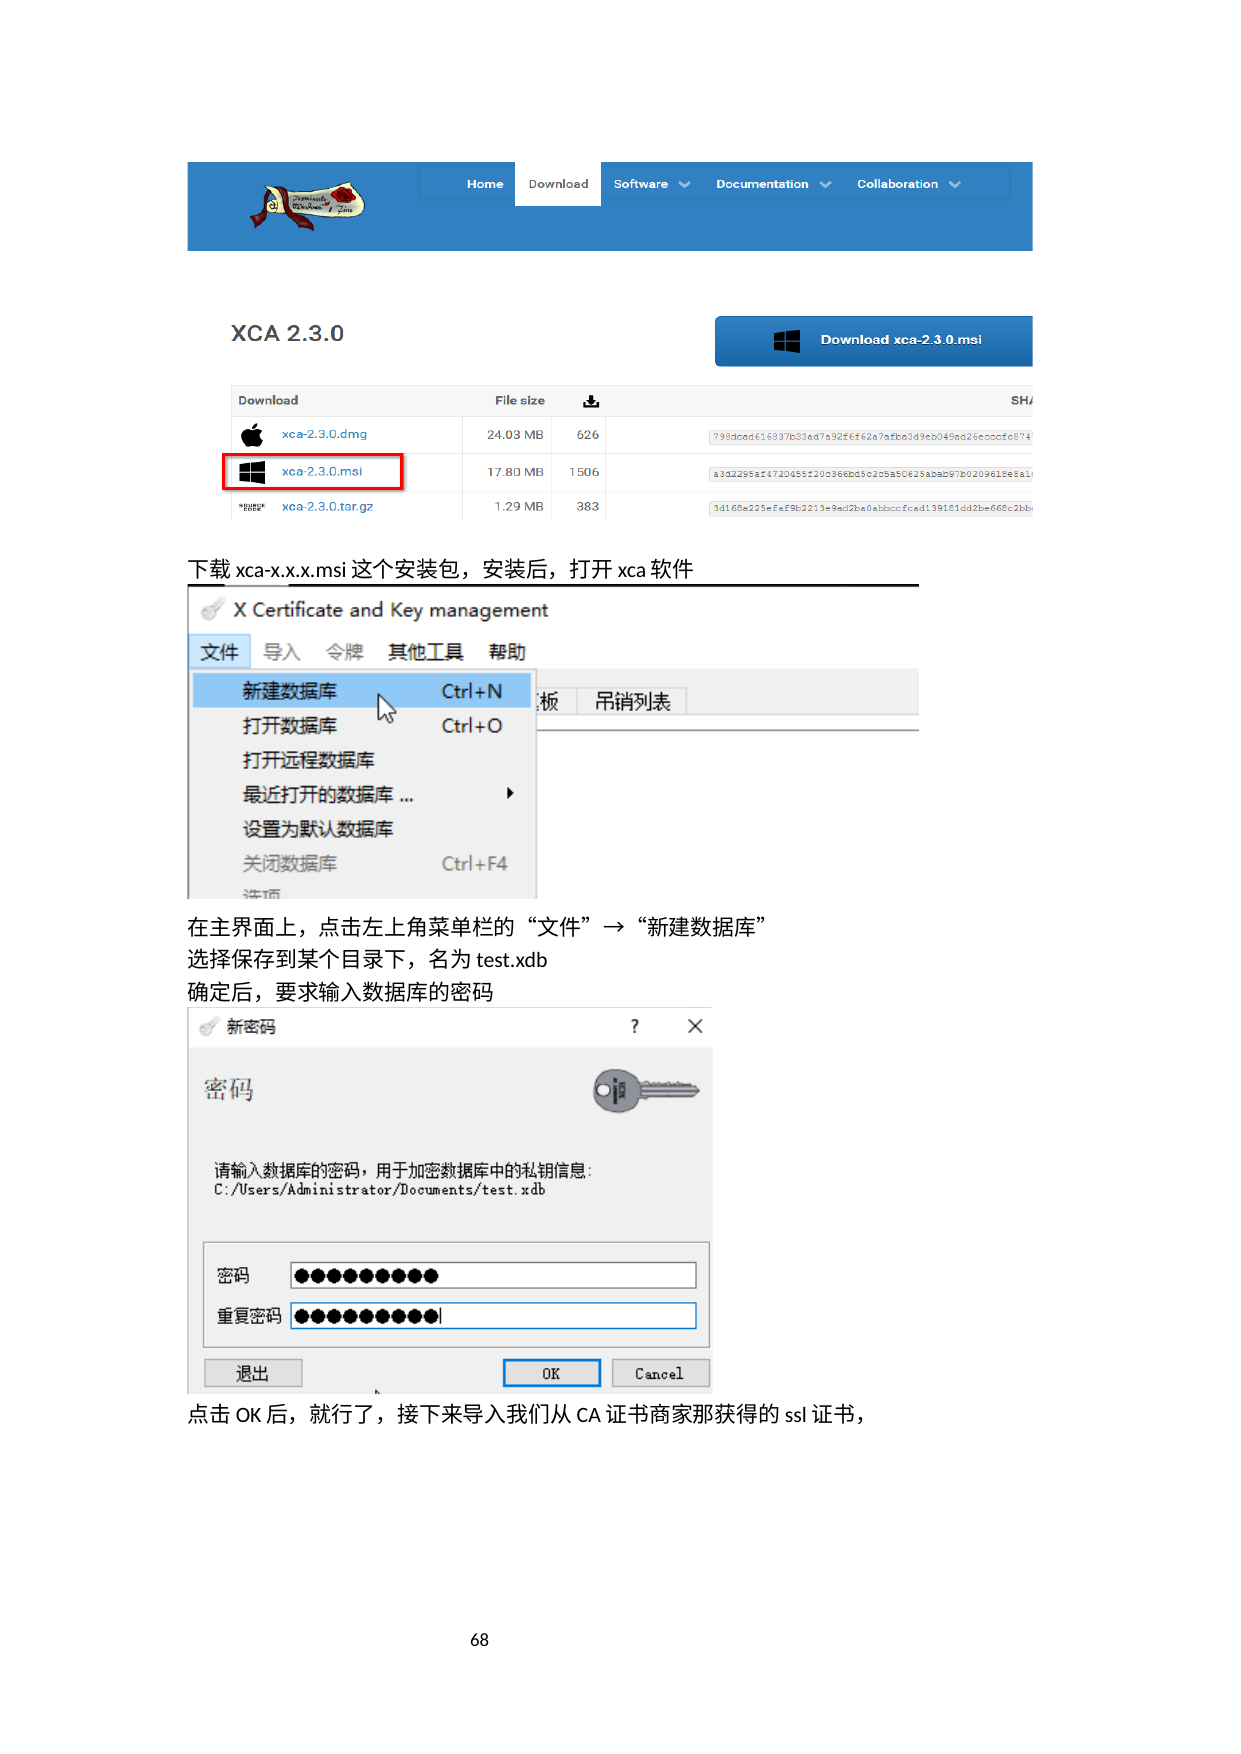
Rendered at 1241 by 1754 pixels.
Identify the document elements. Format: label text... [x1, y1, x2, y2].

text 选择保存到某个目录下，名为test.xdb [187, 942, 1053, 974]
picture [187, 584, 919, 899]
text 下载xca-x.x.x.msi这个安装包，安装后，打开xca软件 [187, 552, 1053, 584]
picture [187, 162, 1033, 520]
text 确定后，要求输入数据库的密码 [187, 974, 1053, 1007]
picture [187, 1007, 713, 1394]
text 点击OK后，就行了，接下来导入我们从CA证书商家那获得的ssl证书， [187, 1397, 1053, 1429]
text 在主界面上，点击左上角菜单栏的“文件”→“新建数据库” [187, 909, 1053, 942]
